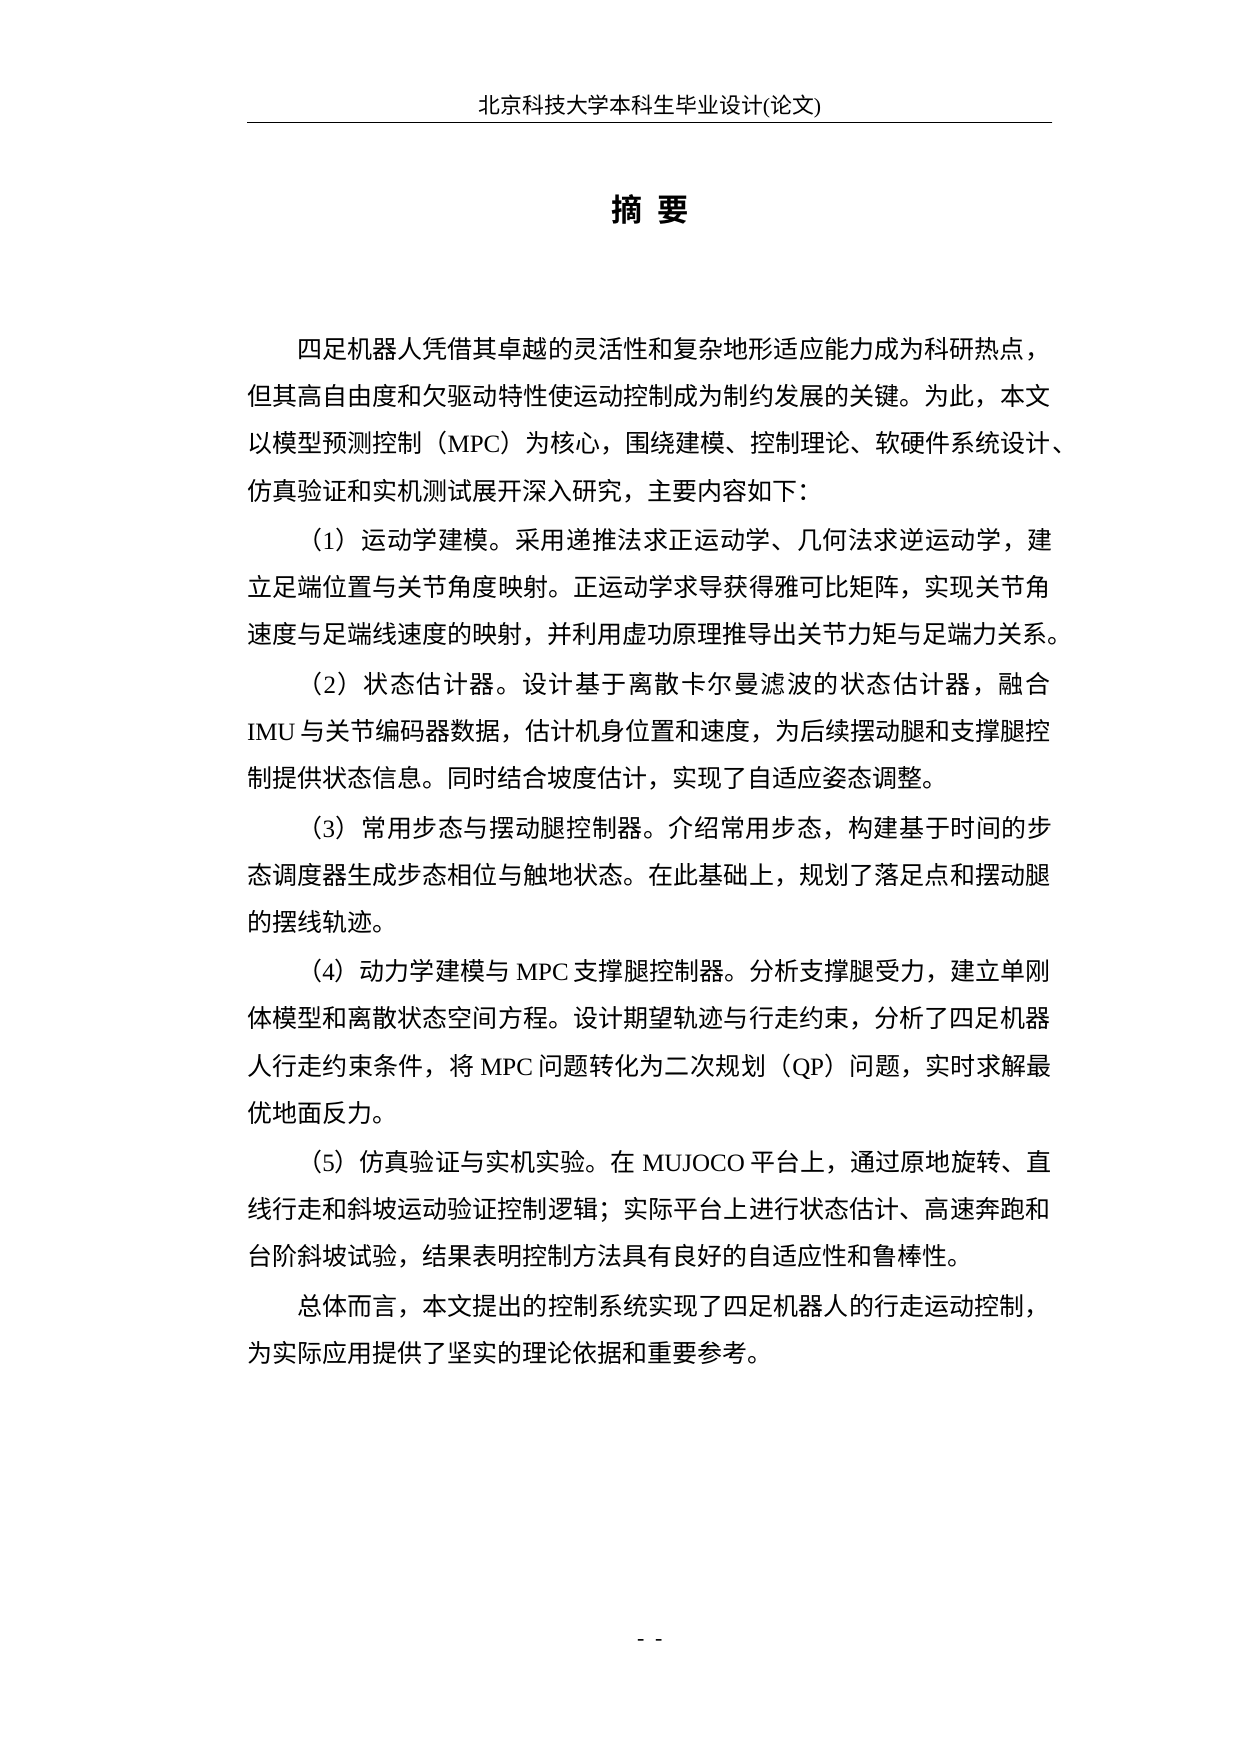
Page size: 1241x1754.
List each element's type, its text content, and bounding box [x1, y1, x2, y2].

text （1）运动学建模。采用递推法求正运动学、几何法求逆运动学，建立足端位置与关节角度映射。正运动学求导获得雅可比矩阵，实现关节角速度与足端线速度的映射，并利用虚功原理推导出关节力矩与足端力关系。 [247, 521, 1052, 651]
text 摘 要 [247, 185, 1052, 231]
text （5）仿真验证与实机实验。在MUJOCO平台上，通过原地旋转、直线行走和斜坡运动验证控制逻辑；实际平台上进行状态估计、高速奔跑和台阶斜坡试验，结果表明控制方法具有良好的自适应性和鲁棒性。 [247, 1143, 1052, 1273]
text 总体而言，本文提出的控制系统实现了四足机器人的行走运动控制，为实际应用提供了坚实的理论依据和重要参考。 [247, 1286, 1052, 1370]
text （4）动力学建模与MPC支撑腿控制器。分析支撑腿受力，建立单刚体模型和离散状态空间方程。设计期望轨迹与行走约束，分析了四足机器人行走约束条件，将MPC问题转化为二次规划（QP）问题，实时求解最优地面反力。 [247, 952, 1052, 1129]
text （3）常用步态与摆动腿控制器。介绍常用步态，构建基于时间的步态调度器生成步态相位与触地状态。在此基础上，规划了落足点和摆动腿的摆线轨迹。 [247, 808, 1052, 938]
text （2）状态估计器。设计基于离散卡尔曼滤波的状态估计器，融合IMU与关节编码器数据，估计机身位置和速度，为后续摆动腿和支撑腿控制提供状态信息。同时结合坡度估计，实现了自适应姿态调整。 [247, 664, 1052, 795]
text 四足机器人凭借其卓越的灵活性和复杂地形适应能力成为科研热点，但其高自由度和欠驱动特性使运动控制成为制约发展的关键。为此，本文以模型预测控制（MPC）为核心，围绕建模、控制理论、软硬件系统设计、仿真验证和实机测试展开深入研究，主要内容如下： [247, 330, 1052, 507]
